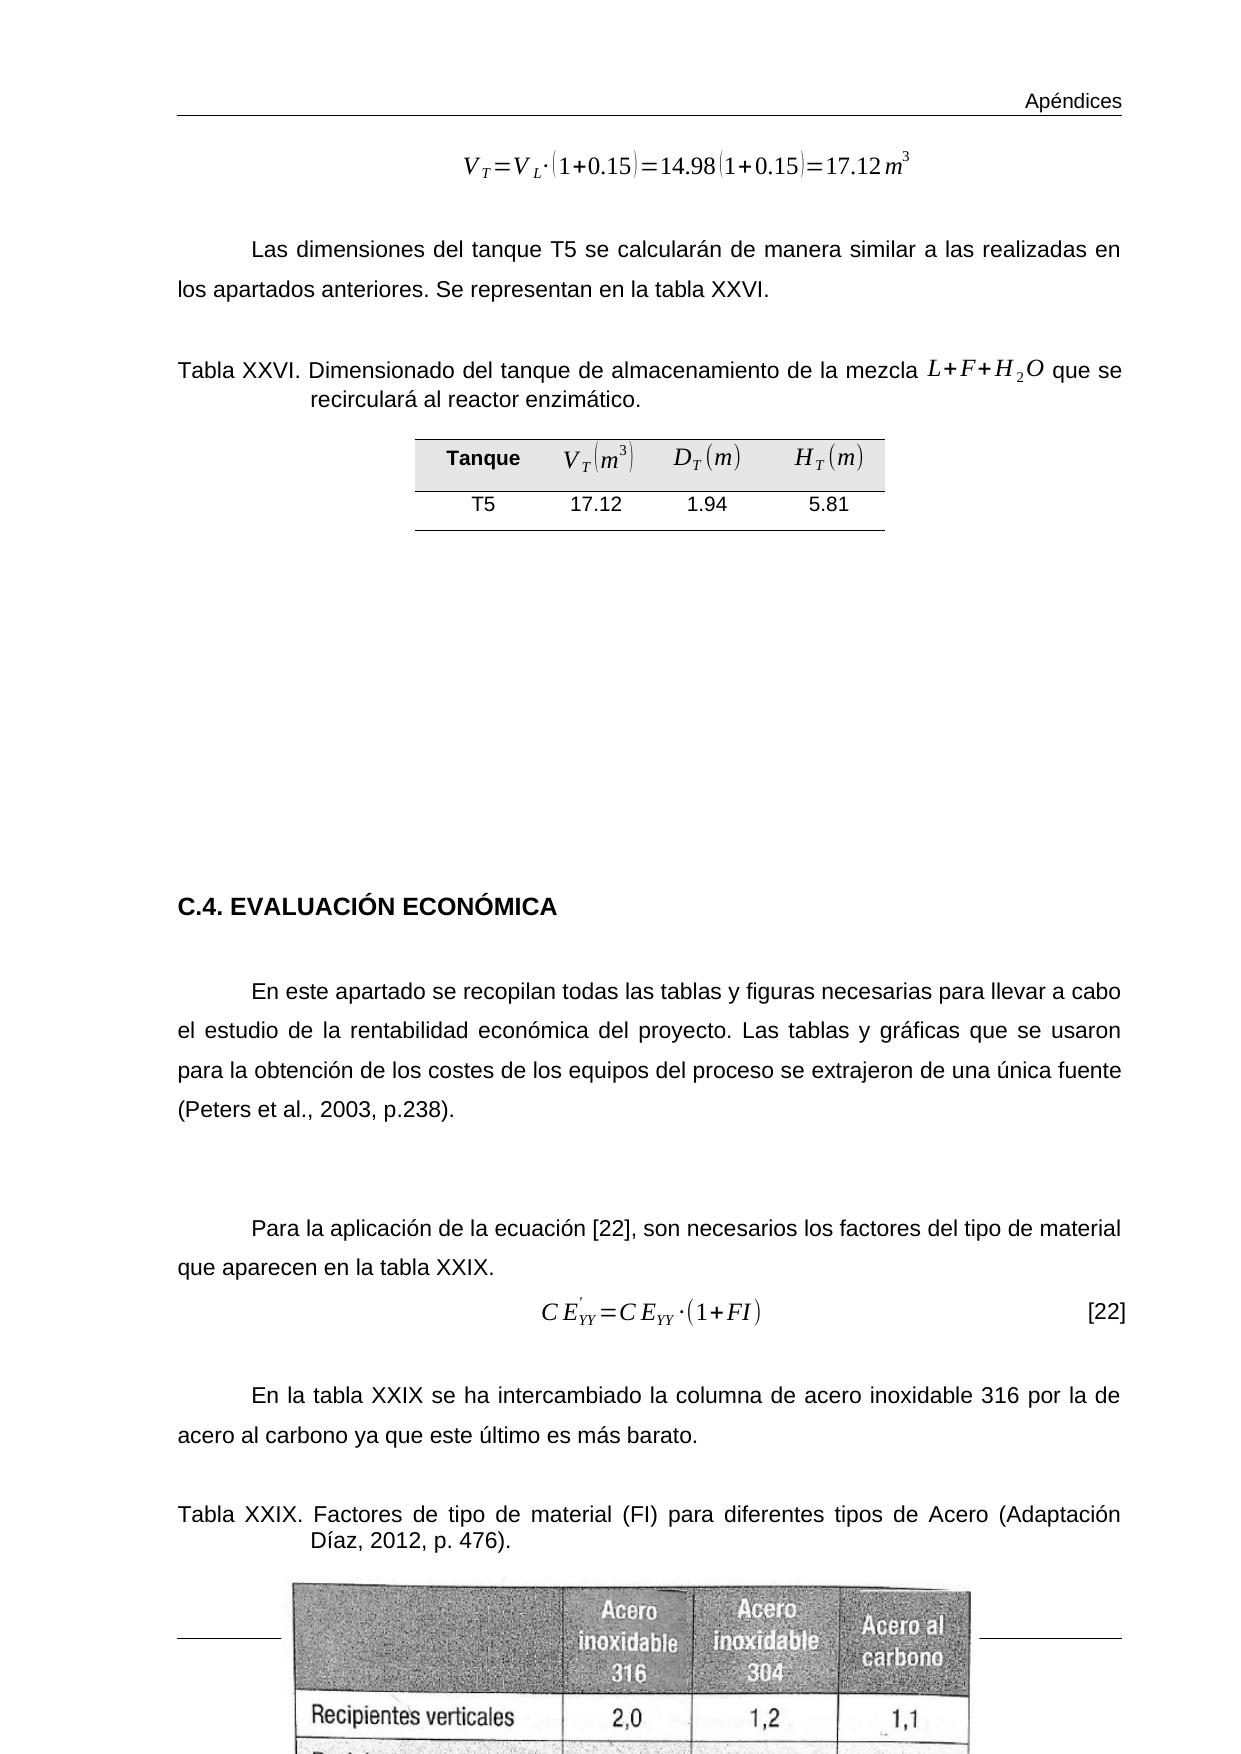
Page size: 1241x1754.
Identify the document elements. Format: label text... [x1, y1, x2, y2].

text En este apartado se recopilan todas las tablas y figuras necesarias para llevar a cabo el estudio de la rentabilidad económica del proyecto. Las tablas y gráficas que se usaron para la obtención de los costes de los equipos del proceso se extrajeron de una única fuente (Peters et al., 2003, p.238). [177, 978, 1122, 1123]
table_header [773, 440, 885, 491]
table_header [552, 440, 640, 491]
table_header [166, 1294, 1063, 1343]
table_cell 5.81 [773, 492, 885, 530]
table_cell 17.12 [552, 492, 640, 530]
text En la tabla XXIX se ha intercambiado la columna de acero inoxidable 316 por la de acero al carbono ya que este último es más barato. [177, 1382, 1122, 1448]
picture [281, 1576, 980, 1754]
text Para la aplicación de la ecuación [22], son necesarios los factores del tipo de material que aparecen en la tabla XXIX. [177, 1215, 1122, 1281]
table_header [640, 440, 773, 491]
table_cell 1.94 [640, 492, 773, 530]
text Tabla XXIX. Factores de tipo de material (FI) para diferentes tipos de Acero (Adaptación Díaz, 2012, p. 476). [177, 1501, 1122, 1553]
table_header Tanque [415, 440, 552, 491]
text Tabla XXVI. Dimensionado del tanque de almacenamiento de la mezcla que se recirculará al reactor enzimático. [177, 355, 1122, 413]
table_header [22] [1063, 1294, 1137, 1343]
text Las dimensiones del tanque T5 se calcularán de manera similar a las realizadas en los apartados anteriores. Se representan en la tabla XXVI. [177, 236, 1122, 302]
text C.4. EVALUACIÓN ECONÓMICA [177, 892, 1122, 920]
table_cell T5 [415, 492, 552, 530]
